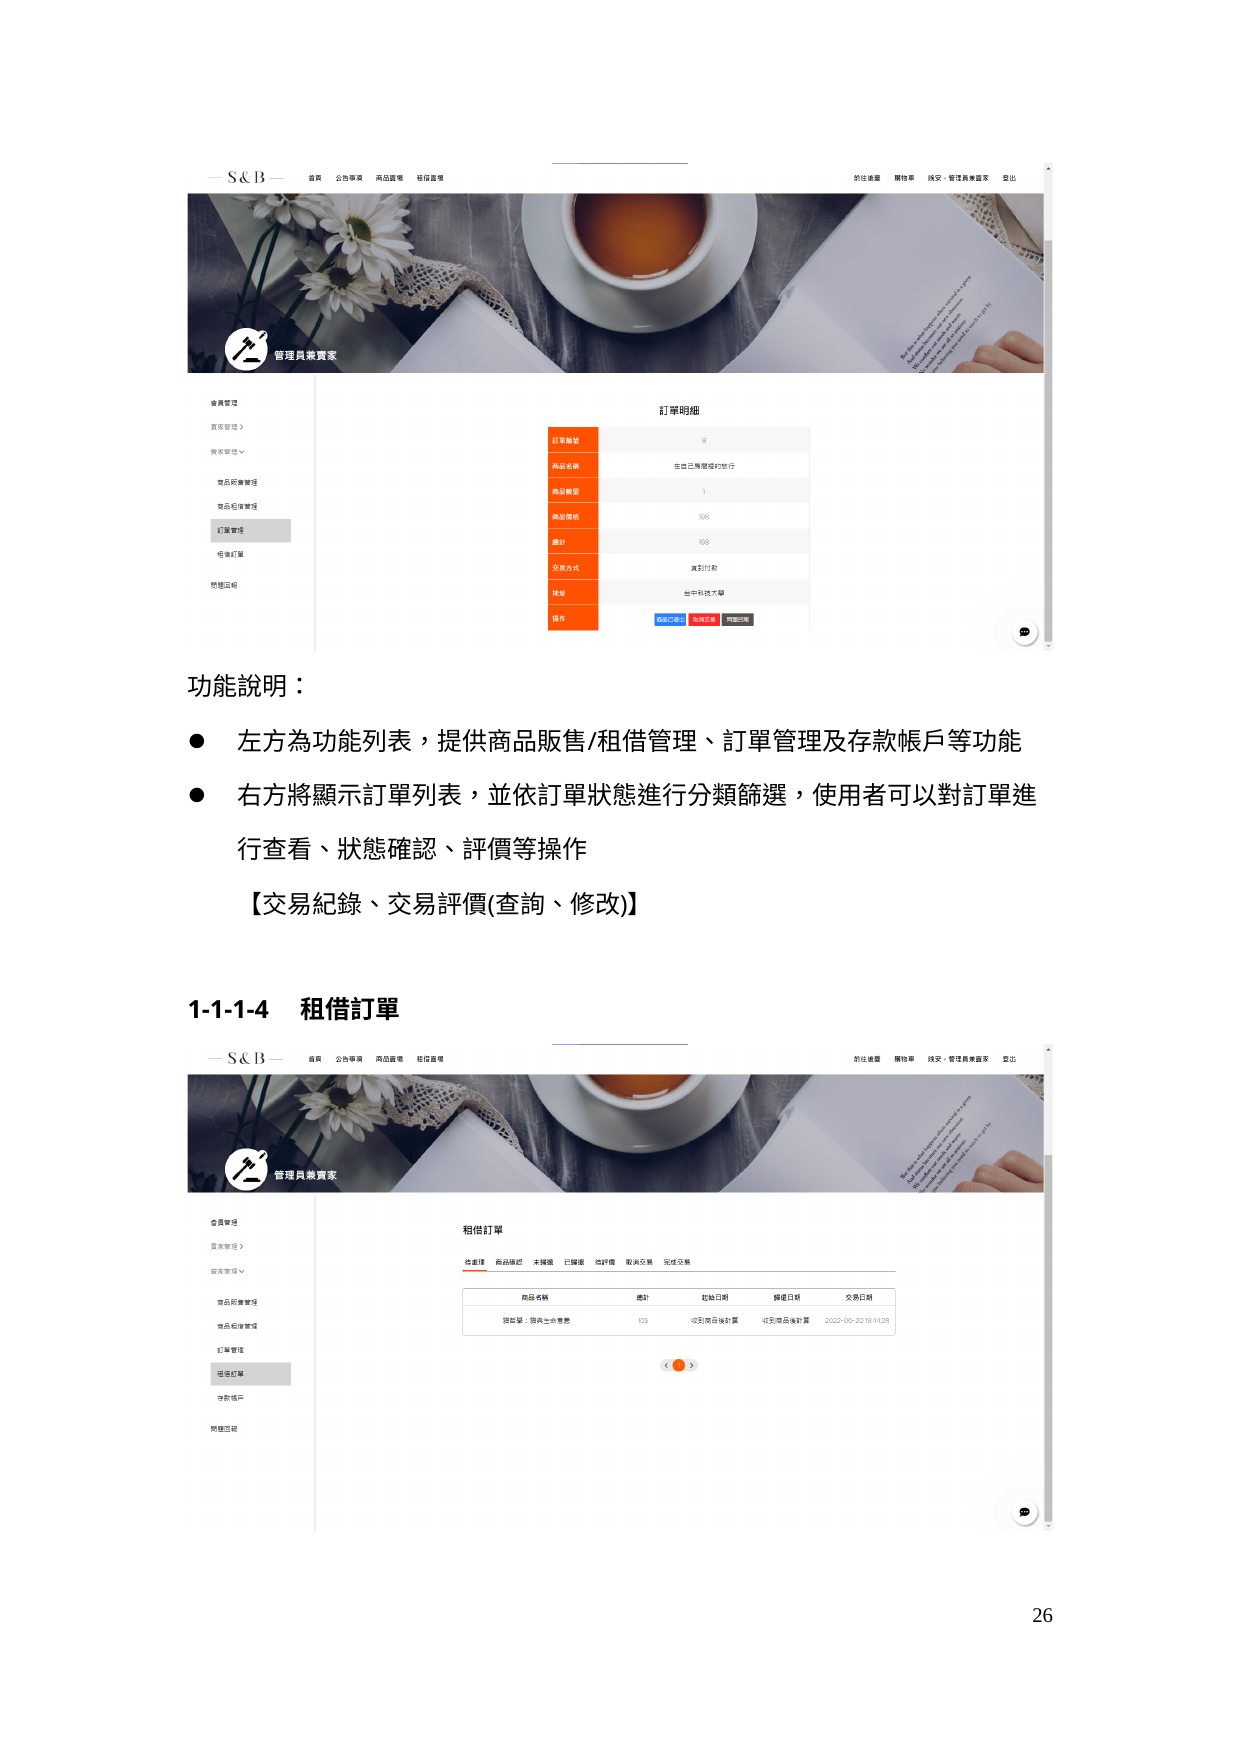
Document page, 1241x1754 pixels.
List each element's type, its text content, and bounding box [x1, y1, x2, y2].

picture [187, 163, 1053, 651]
list 租借訂單 [187, 990, 1053, 1026]
text 功能說明： [187, 666, 1053, 703]
picture [187, 1044, 1053, 1531]
list 左方為功能列表，提供商品販售/租借管理、訂單管理及存款帳戶等功能 [187, 721, 1053, 757]
list 右方將顯示訂單列表，並依訂單狀態進行分類篩選，使用者可以對訂單進行查看、狀態確認、評價等操作 [187, 776, 1053, 866]
list 【交易紀錄、交易評價(查詢、修改)】 [237, 884, 1053, 921]
